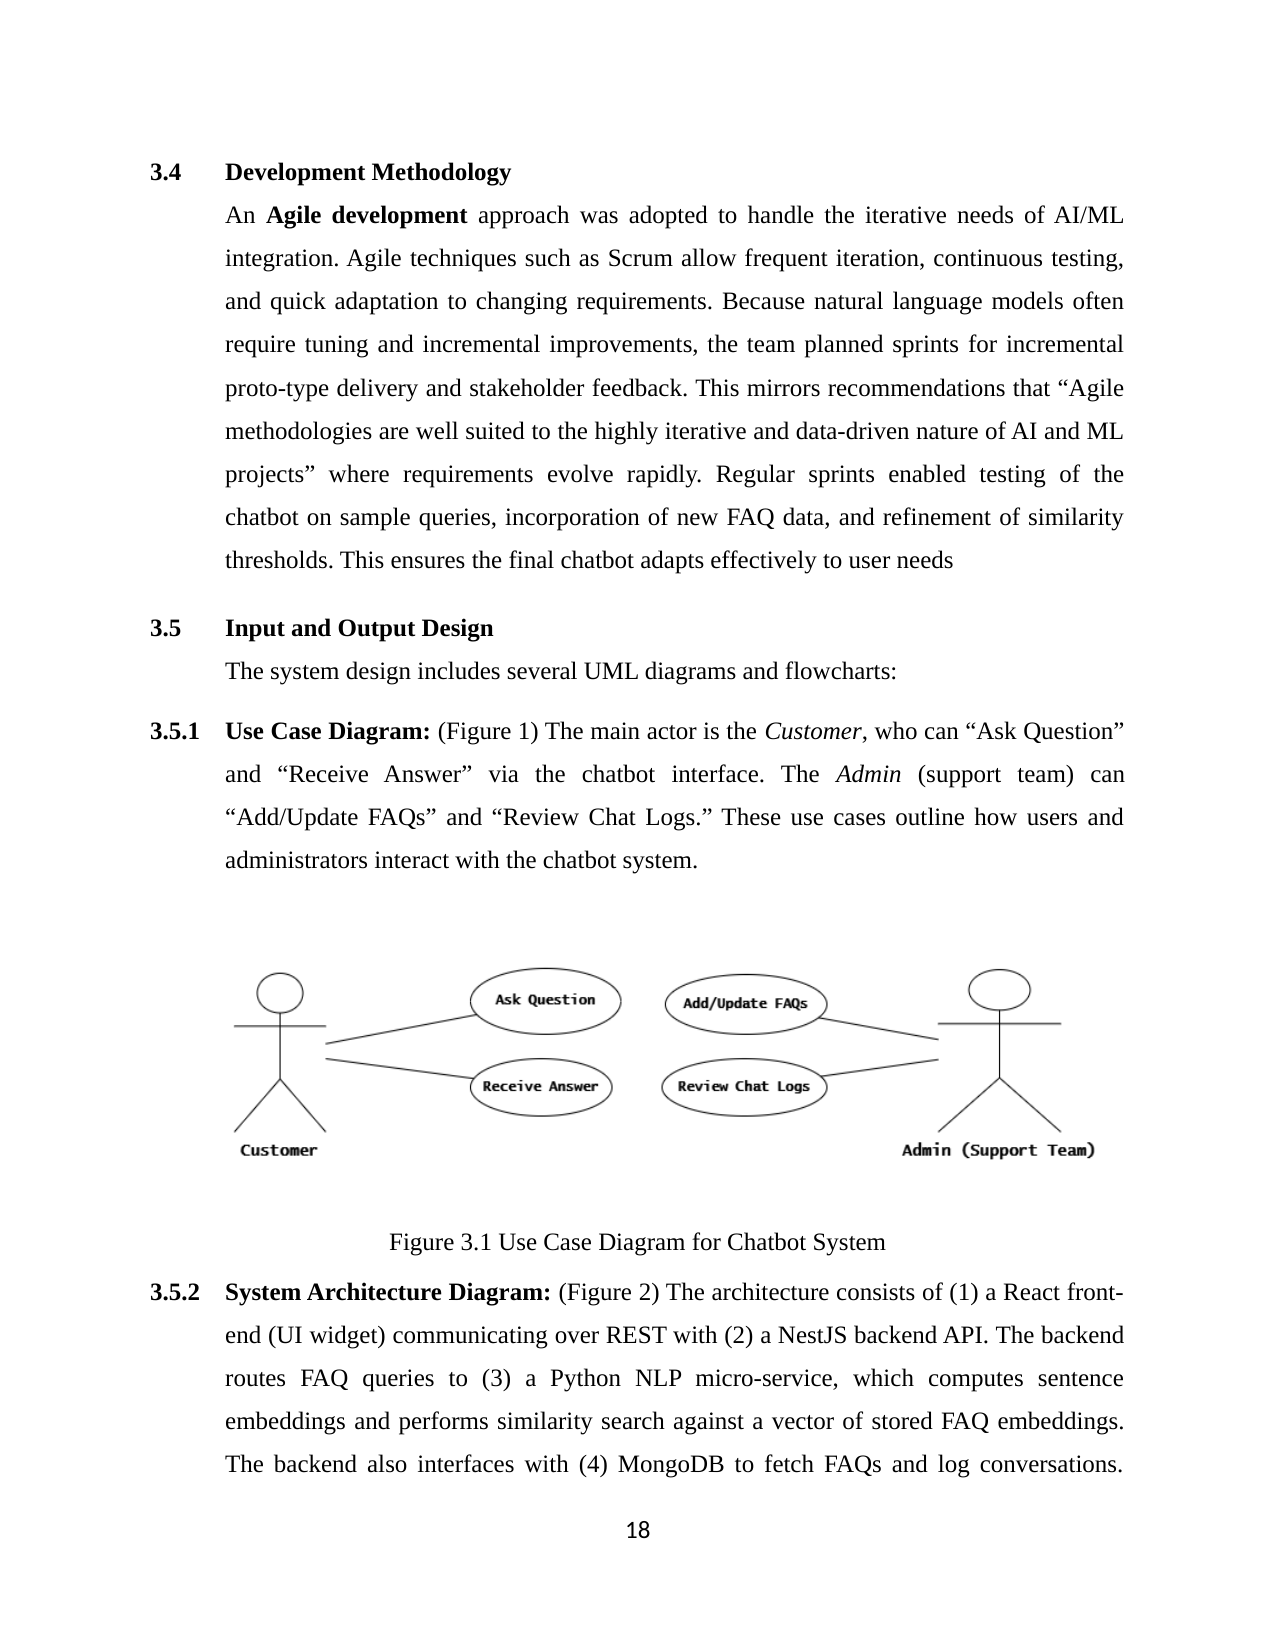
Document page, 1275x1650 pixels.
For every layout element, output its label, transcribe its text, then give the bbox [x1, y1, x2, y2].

picture [225, 917, 1115, 1198]
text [150, 1277, 1125, 1478]
subtitle 3.5 Input and Output Design [150, 613, 1125, 642]
text Figure 3.1 Use Case Diagram for Chatbot System [150, 1227, 1125, 1256]
text An Agile development approach was adopted to handle the iterative needs of AI/ML integration. Agile techniques such as Scrum allow frequent iteration, continuous testing, and quick adaptation to changing requirements. Because natural language models often require tuning and incremental improvements, the team planned sprints for incremental proto-type delivery and stakeholder feedback. This mirrors recommendations that “Agile methodologies are well suited to the highly iterative and data-driven nature of AI and ML projects” where requirements evolve rapidly. Regular sprints enabled testing of the chatbot on sample queries, incorporation of new FAQ data, and refinement of similarity thresholds. This ensures the final chatbot adapts effectively to user needs [225, 200, 1125, 574]
text The system design includes several UML diagrams and flowcharts: [150, 656, 1125, 685]
text 3.5.1 Use Case Diagram: (Figure 1) The main actor is the Customer, who can “Ask Question” and “Receive Answer” via the chatbot interface. The Admin (support team) can “Add/Update FAQs” and “Review Chat Logs.” These use cases outline how users and administrators interact with the chatbot system. [150, 716, 1125, 874]
subtitle 3.4 Development Methodology [150, 157, 1125, 186]
